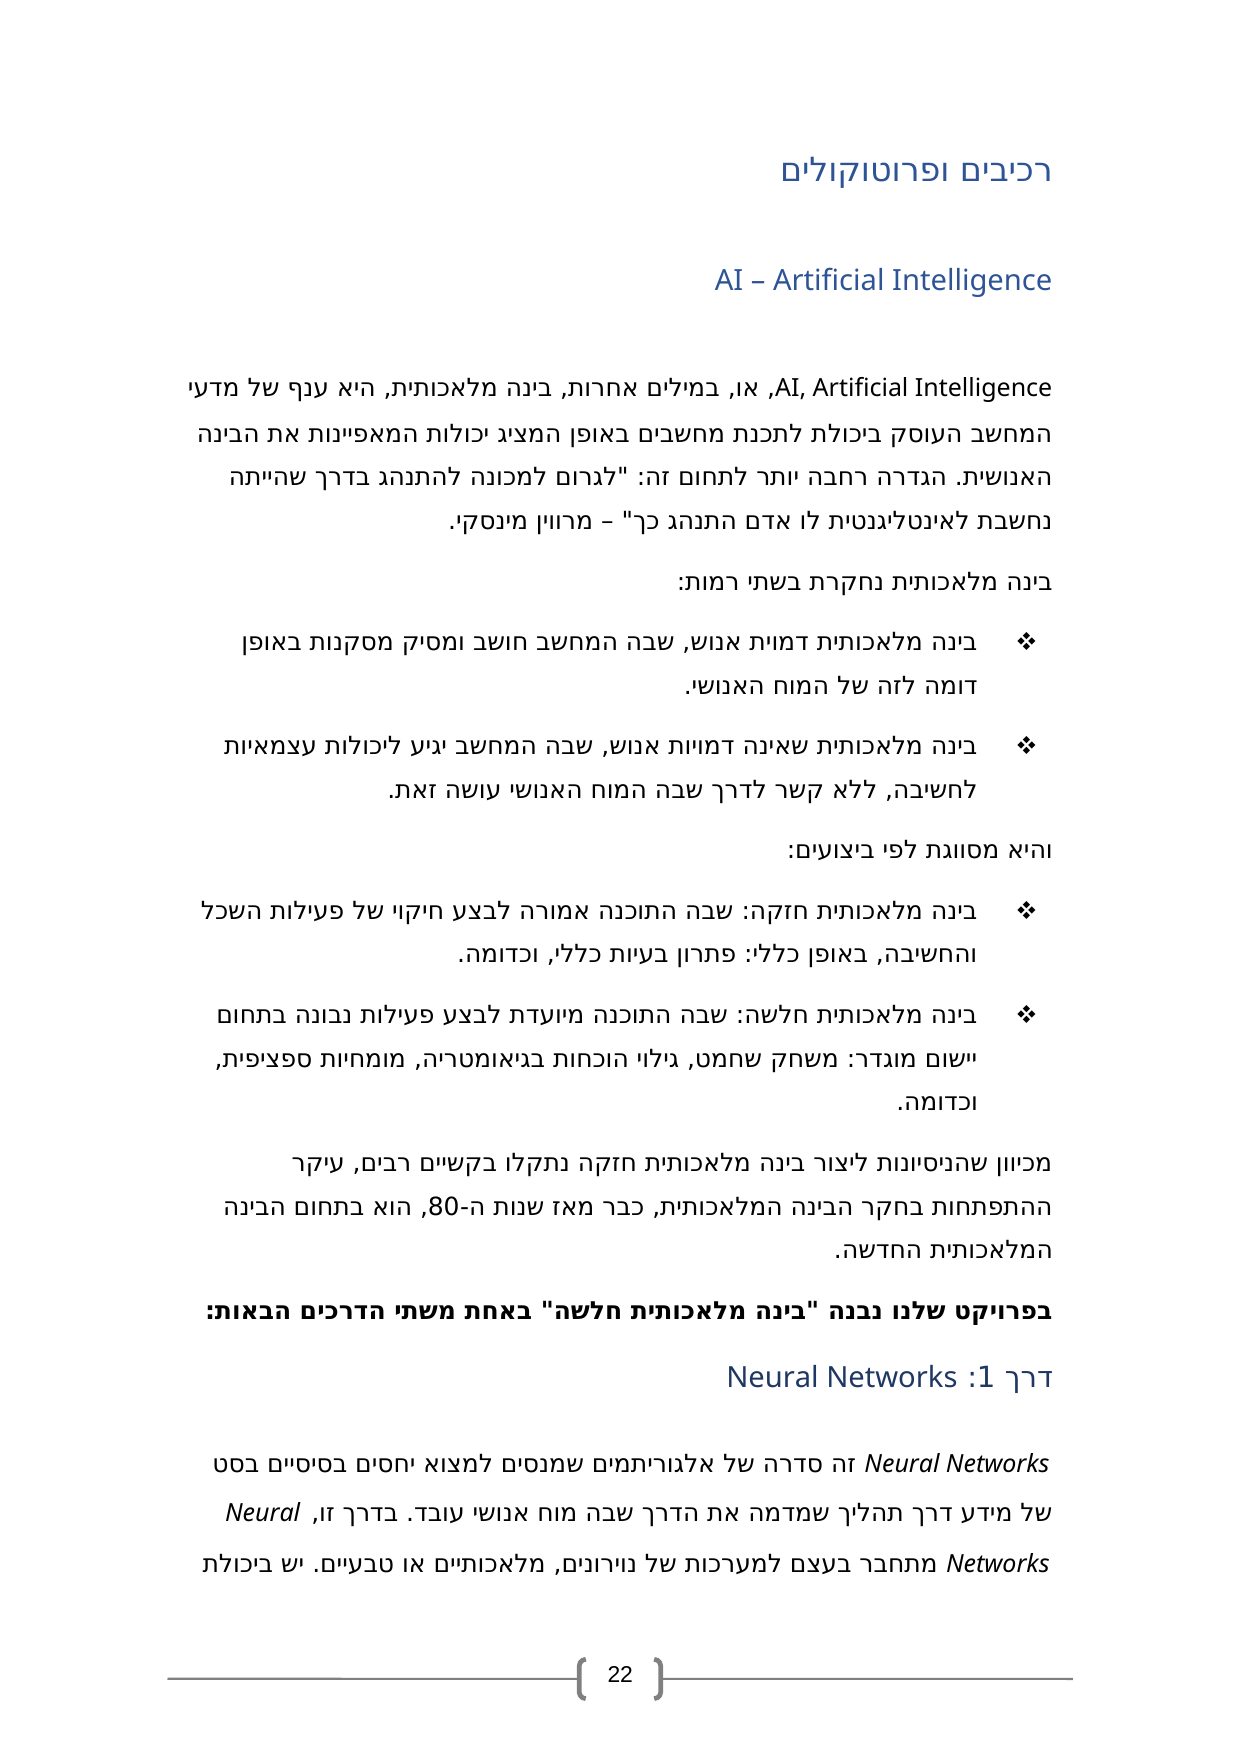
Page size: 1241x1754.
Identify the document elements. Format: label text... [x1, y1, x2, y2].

list בינה מלאכותית דמוית אנוש, שבה המחשב חושב ומסיק מסקנות באופן דומה לזה של המוח האנושי. [187, 627, 1015, 700]
subtitle דרך 1: Neural Networks [187, 1356, 1053, 1396]
text בפרויקט שלנו נבנה "בינה מלאכותית חלשה" באחת משתי הדרכים הבאות: [187, 1296, 1053, 1325]
subtitle AI – Artificial Intelligence [187, 259, 1053, 299]
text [187, 1446, 1053, 1580]
subtitle רכיבים ופרוטוקולים [187, 150, 1053, 189]
text מכיוון שהניסיונות ליצור בינה מלאכותית חזקה נתקלו בקשיים רבים, עיקר ההתפתחות בחקר הבינה המלאכותית, כבר מאז שנות ה-80, הוא בתחום הבינה המלאכותית החדשה. [187, 1148, 1053, 1264]
list בינה מלאכותית שאינה דמויות אנוש, שבה המחשב יגיע ליכולות עצמאיות לחשיבה, ללא קשר לדרך שבה המוח האנושי עושה זאת. [187, 731, 1015, 804]
text AI, Artificial Intelligence, או, במילים אחרות, בינה מלאכותית, היא ענף של מדעי המחשב העוסק ביכולת לתכנת מחשבים באופן המציג יכולות המאפיינות את הבינה האנושית. הגדרה רחבה יותר לתחום זה: "לגרום למכונה להתנהג בדרך שהייתה נחשבת לאינטליגנטית לו אדם התנהג כך" – מרווין מינסקי. [187, 370, 1053, 535]
text והיא מסווגת לפי ביצועים: [187, 835, 1053, 864]
list בינה מלאכותית חזקה: שבה התוכנה אמורה לבצע חיקוי של פעילות השכל והחשיבה, באופן כללי: פתרון בעיות כללי, וכדומה. [187, 896, 1015, 969]
text בינה מלאכותית נחקרת בשתי רמות: [187, 567, 1053, 596]
list בינה מלאכותית חלשה: שבה התוכנה מיועדת לבצע פעילות נבונה בתחום יישום מוגדר: משחק שחמט, גילוי הוכחות בגיאומטריה, מומחיות ספציפית, וכדומה. [187, 1000, 1015, 1117]
